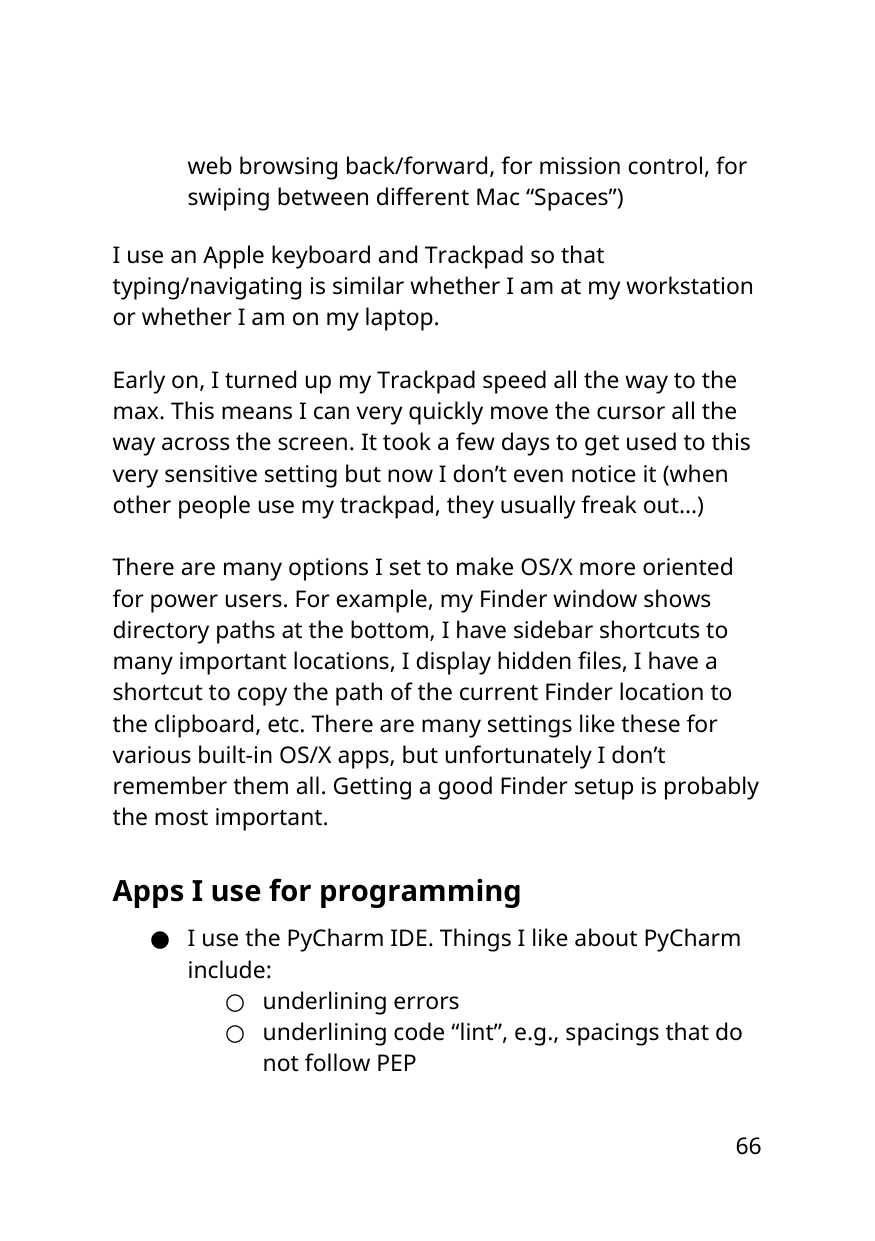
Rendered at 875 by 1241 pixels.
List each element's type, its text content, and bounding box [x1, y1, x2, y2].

list I use the PyCharm IDE. Things I like about PyCharm include: [150, 922, 762, 985]
subtitle Apps I use for programming [112, 870, 762, 910]
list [150, 150, 762, 212]
text I use an Apple keyboard and Trackpad so that typing/navigating is similar whether I am at my workstation or whether I am on my laptop. [112, 239, 762, 333]
list underlining code “lint”, e.g., spacings that do not follow PEP [225, 1016, 762, 1078]
list underlining errors [225, 985, 762, 1016]
text There are many options I set to make OS/X more oriented for power users. For example, my Finder window shows directory paths at the bottom, I have sidebar shortcuts to many important locations, I display hidden files, I have a shortcut to copy the path of the current Finder location to the clipboard, etc. There are many settings like these for various built-in OS/X apps, but unfortunately I don’t remember them all. Getting a good Finder setup is probably the most important. [112, 551, 762, 833]
text Early on, I turned up my Trackpad speed all the way to the max. This means I can very quickly move the cursor all the way across the screen. It took a few days to get used to this very sensitive setting but now I don’t even notice it (when other people use my trackpad, they usually freak out…) [112, 364, 762, 520]
